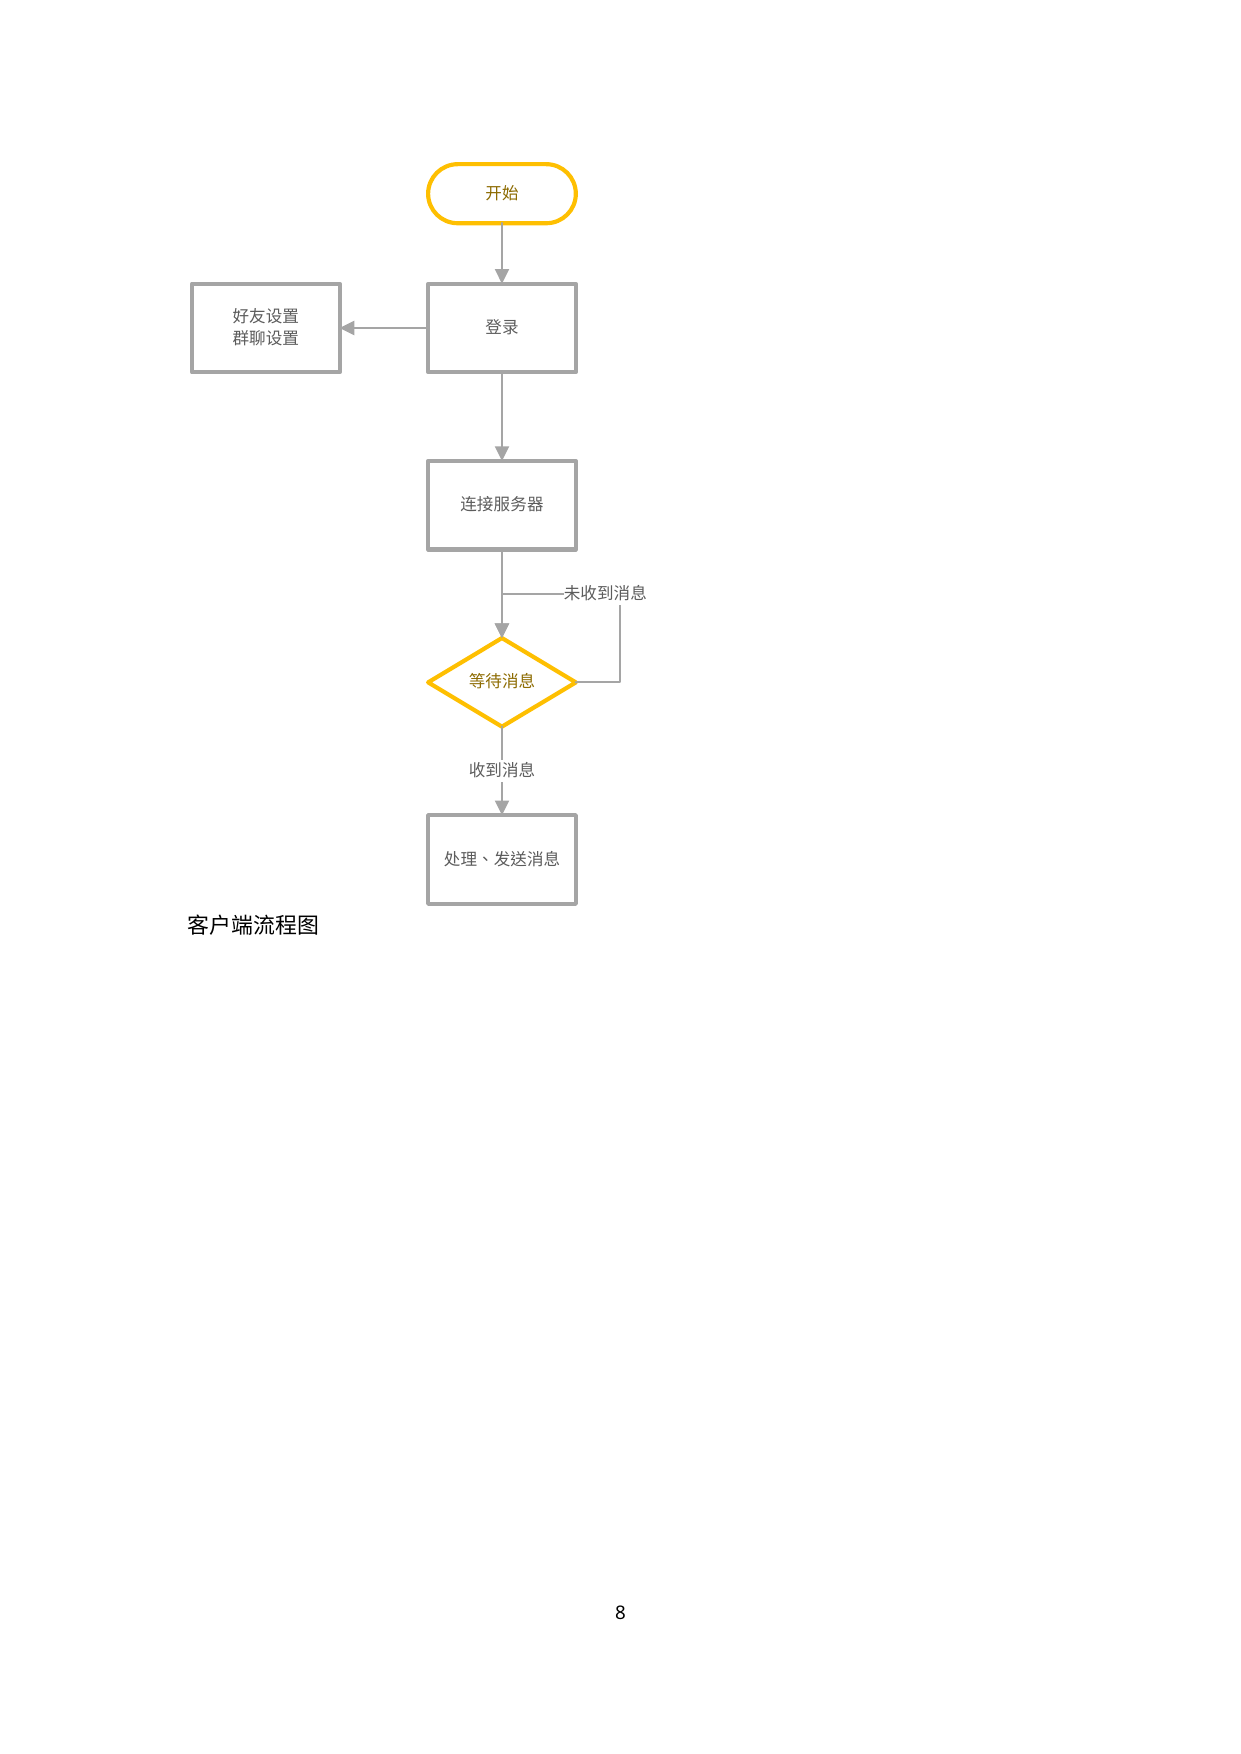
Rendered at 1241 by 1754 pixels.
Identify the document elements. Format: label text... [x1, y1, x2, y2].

text 客户端流程图 [187, 907, 1053, 940]
